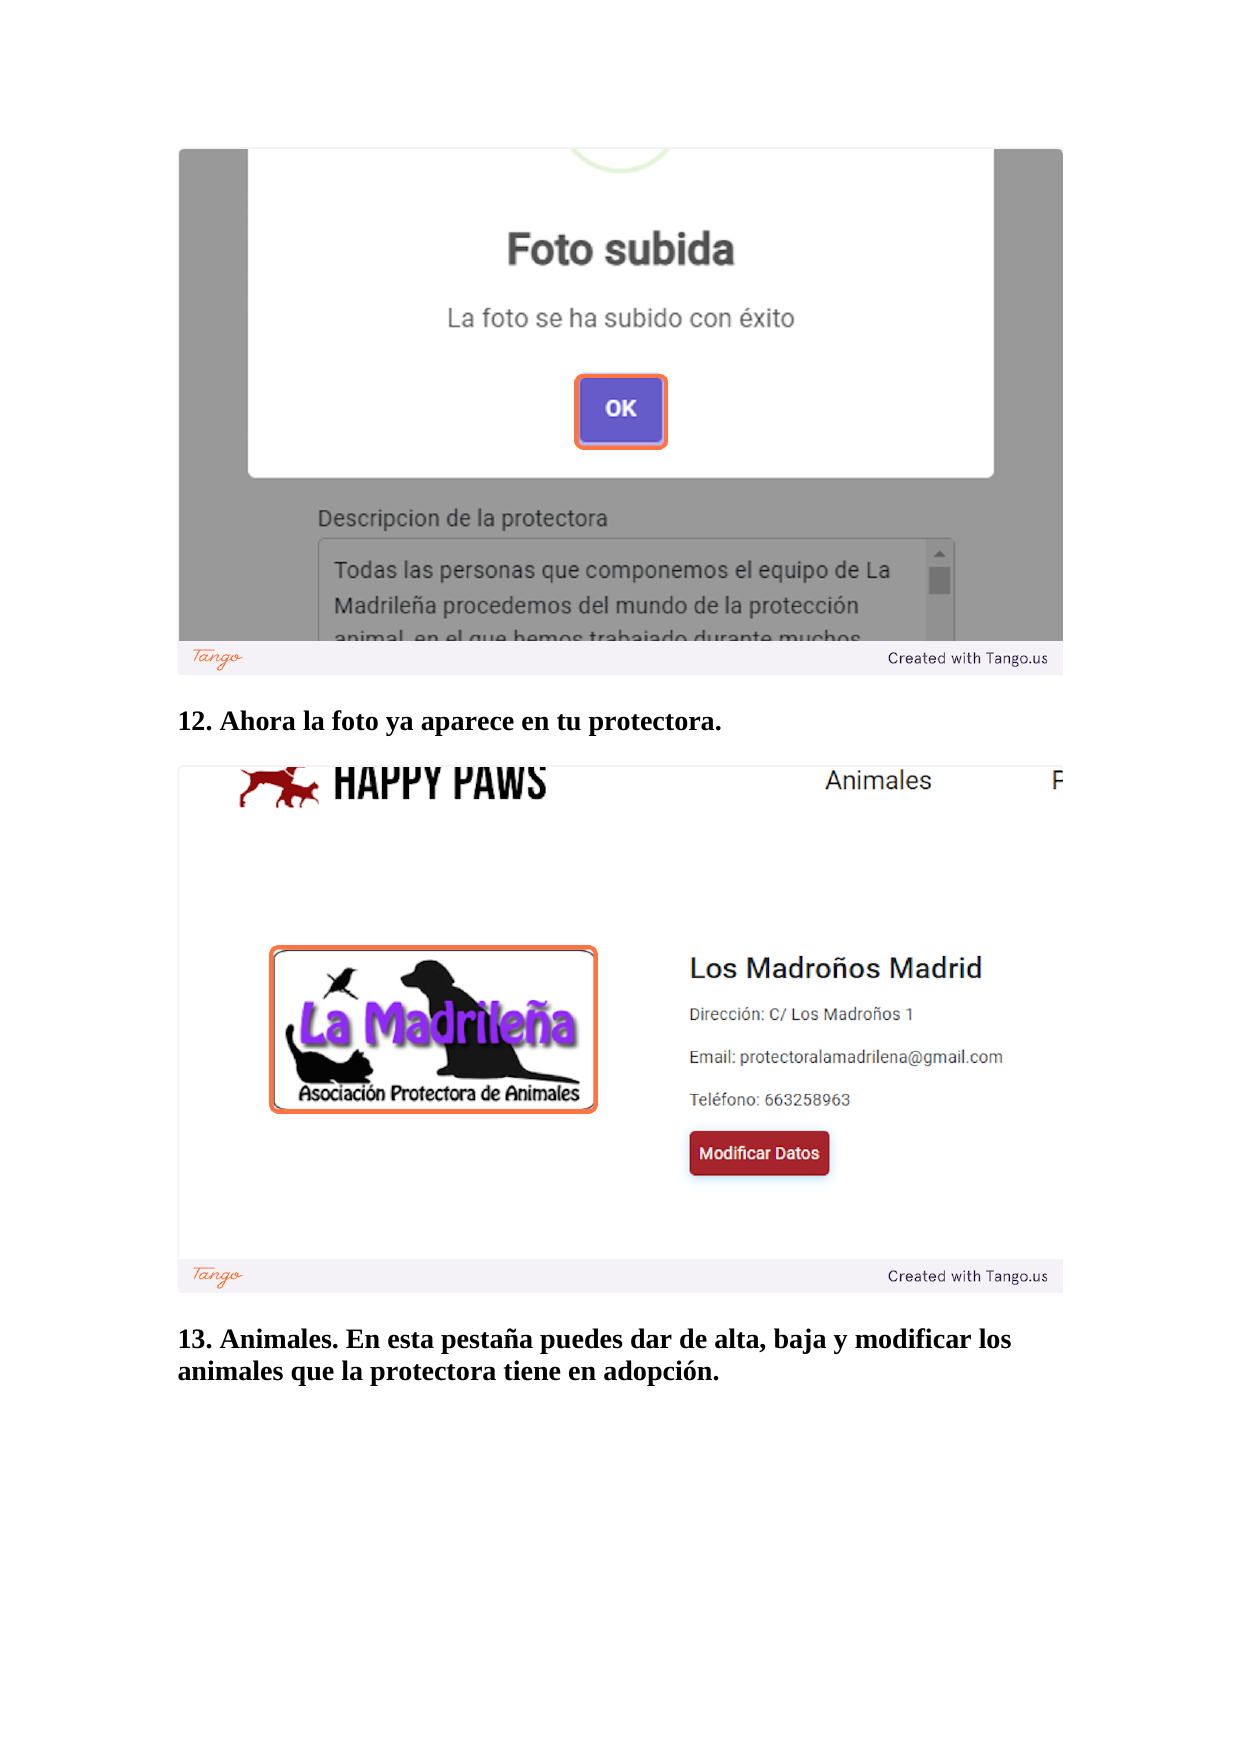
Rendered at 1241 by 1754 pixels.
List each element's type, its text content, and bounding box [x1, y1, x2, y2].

text 12. Ahora la foto ya aparece en tu protectora. [177, 704, 1063, 736]
picture [177, 765, 1063, 1293]
text 13. Animales. En esta pestaña puedes dar de alta, baja y modificar los animales que la protectora tiene en adopción. [177, 1322, 1063, 1386]
picture [177, 147, 1063, 675]
